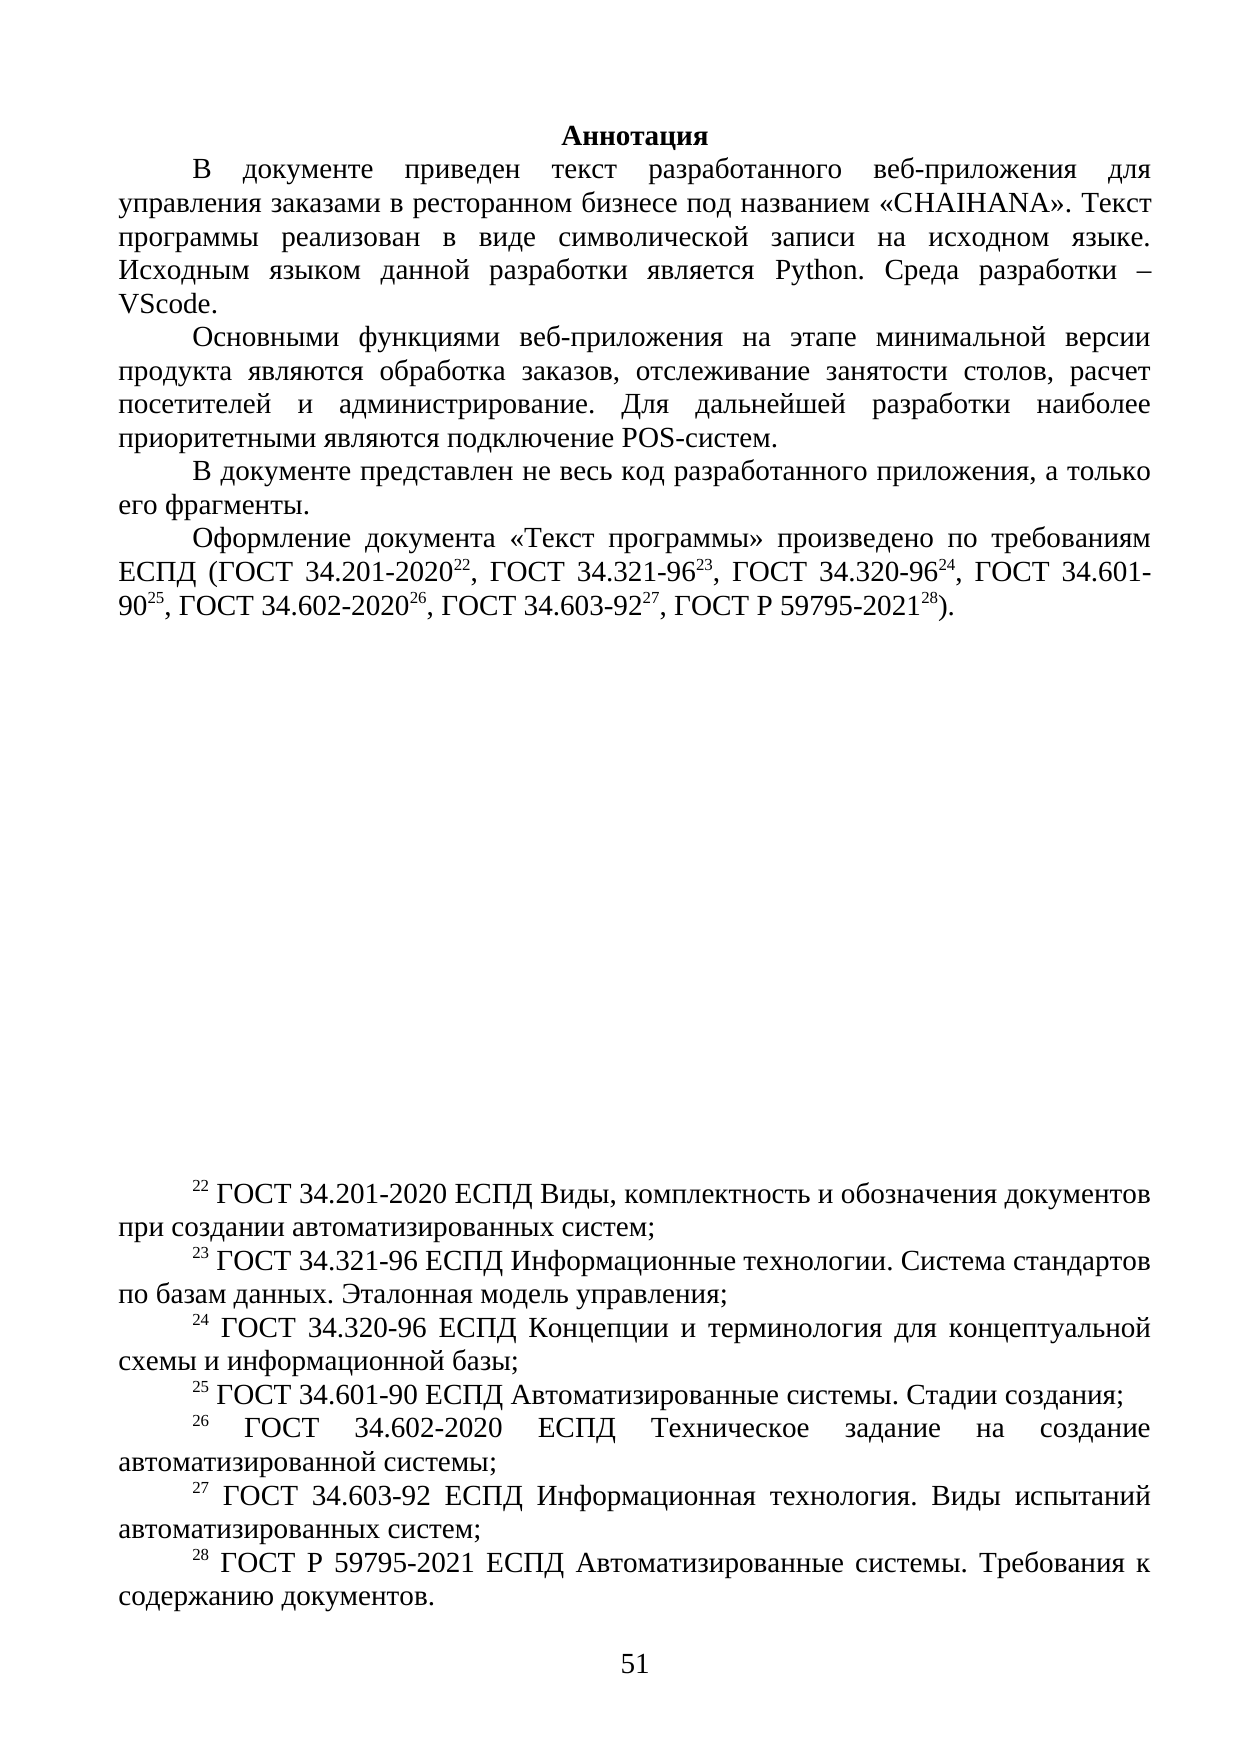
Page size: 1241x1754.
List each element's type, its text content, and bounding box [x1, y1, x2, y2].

text В документе приведен текст разработанного веб-приложения для управления заказами в ресторанном бизнесе под названием «CHAIHANA». Текст программы реализован в виде символической записи на исходном языке. Исходным языком данной разработки является Python. Среда разработки – VScode. [118, 152, 1152, 319]
text Основными функциями веб-приложения на этапе минимальной версии продукта являются обработка заказов, отслеживание занятости столов, расчет посетителей и администрирование. Для дальнейшей разработки наиболее приоритетными являются подключение POS-cистем. [118, 319, 1152, 453]
text В документе представлен не весь код разработанного приложения, а только его фрагменты. [118, 453, 1152, 521]
text Оформление документа «Текст программы» произведено по требованиям ЕСПД (ГОСТ 34.201-2020, ГОСТ 34.321-96, ГОСТ 34.320-96, ГОСТ 34.601-90, ГОСТ 34.602-2020, ГОСТ 34.603-92, ГОСТ Р 59795-2021). [118, 521, 1152, 621]
subtitle Аннотация [118, 118, 1152, 152]
